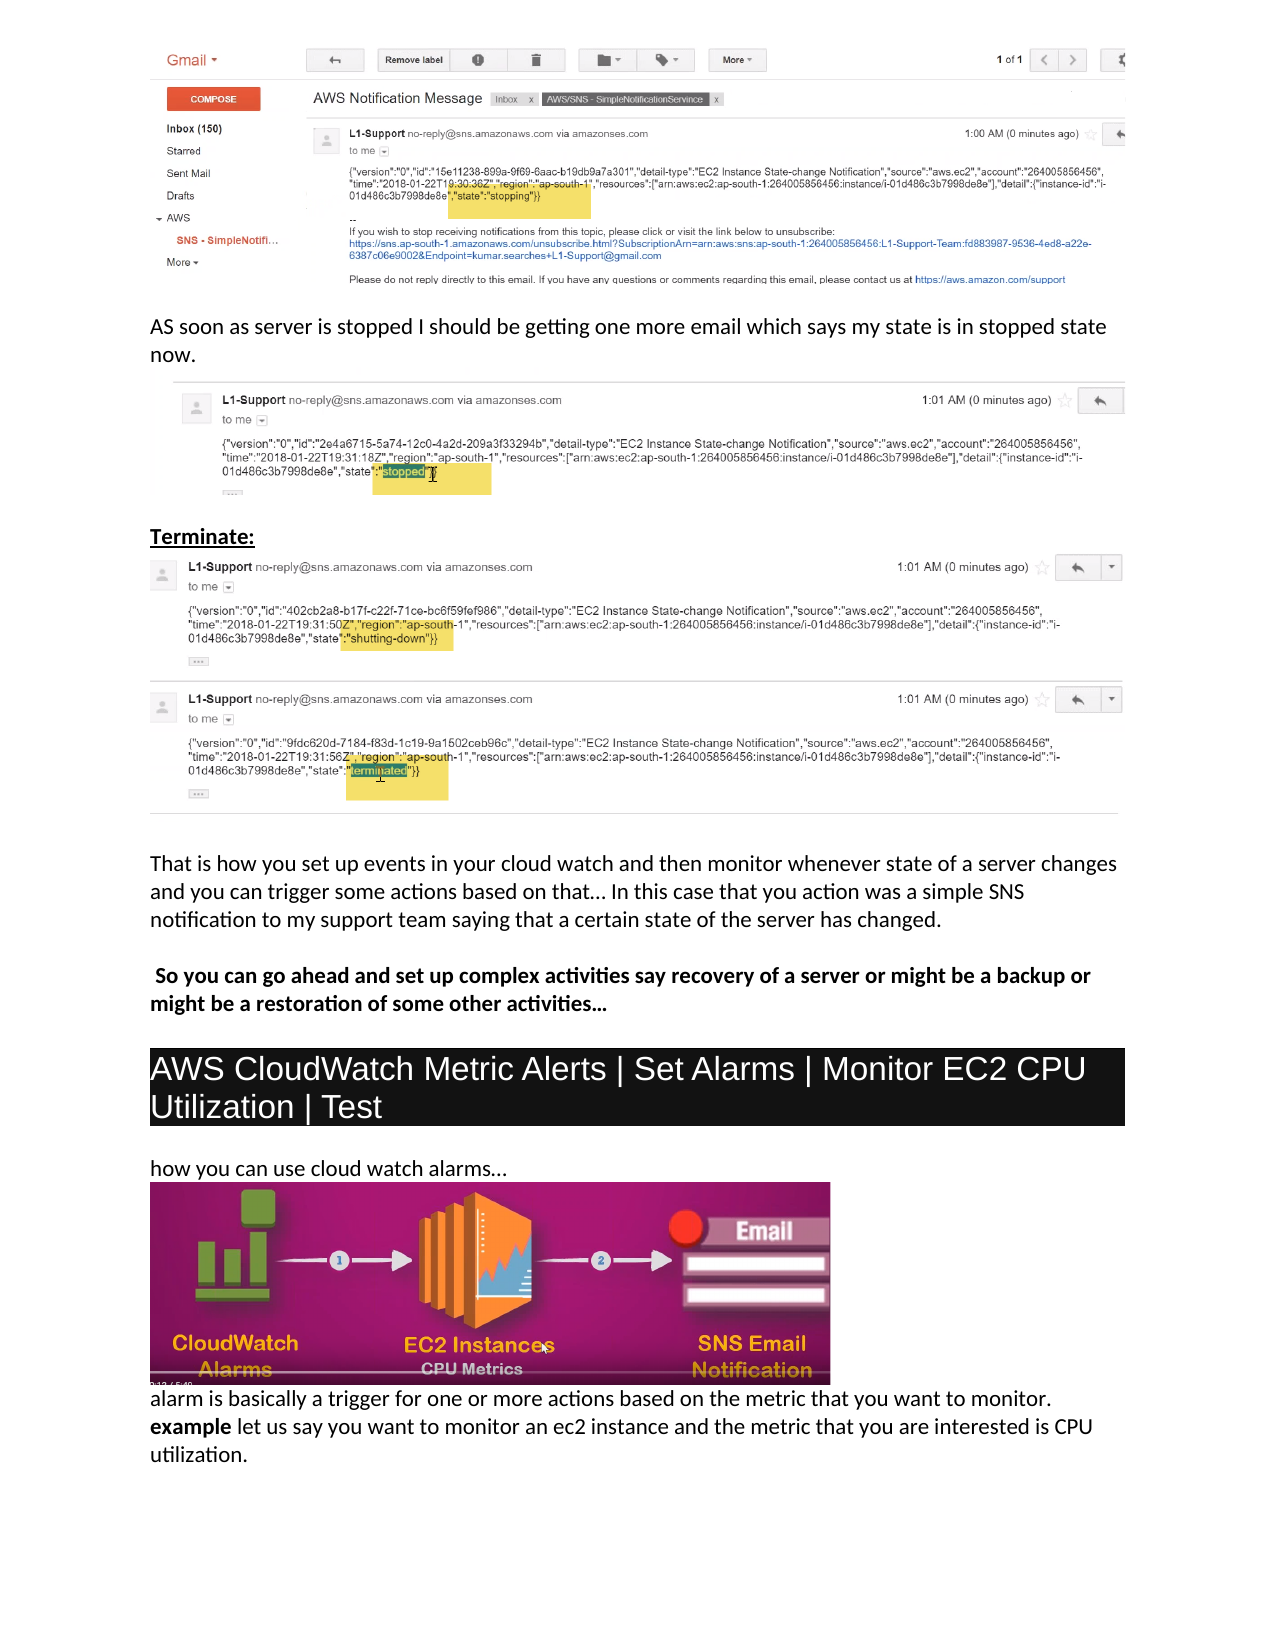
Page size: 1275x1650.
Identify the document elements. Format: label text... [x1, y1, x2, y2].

text That is how you set up events in your cloud watch and then monitor whenever state of a server changes and you can trigger some actions based on that… In this case that you action was a simple SNS notification to my support team saying that a certain state of the server has changed. [150, 849, 1125, 933]
picture [150, 46, 1125, 284]
subtitle AWS CloudWatch Metric Alerts | Set Alarms | Monitor EC2 CPU Utilization | Test [150, 1049, 1125, 1126]
picture [150, 550, 1125, 822]
text So you can go ahead and set up complex activities say recovery of a server or might be a backup or might be a restoration of some other activities… [150, 961, 1125, 1017]
picture [150, 1182, 831, 1385]
text example let us say you want to monitor an ec2 instance and the metric that you are interested is CPU utilization. [150, 1412, 1125, 1468]
picture [150, 367, 1125, 495]
text AS soon as server is stopped I should be getting one more email which says my state is in stopped state now. [150, 312, 1125, 367]
text alarm is basically a trigger for one or more actions based on the metric that you want to monitor. [150, 1384, 1125, 1412]
text Terminate: [150, 522, 1125, 550]
